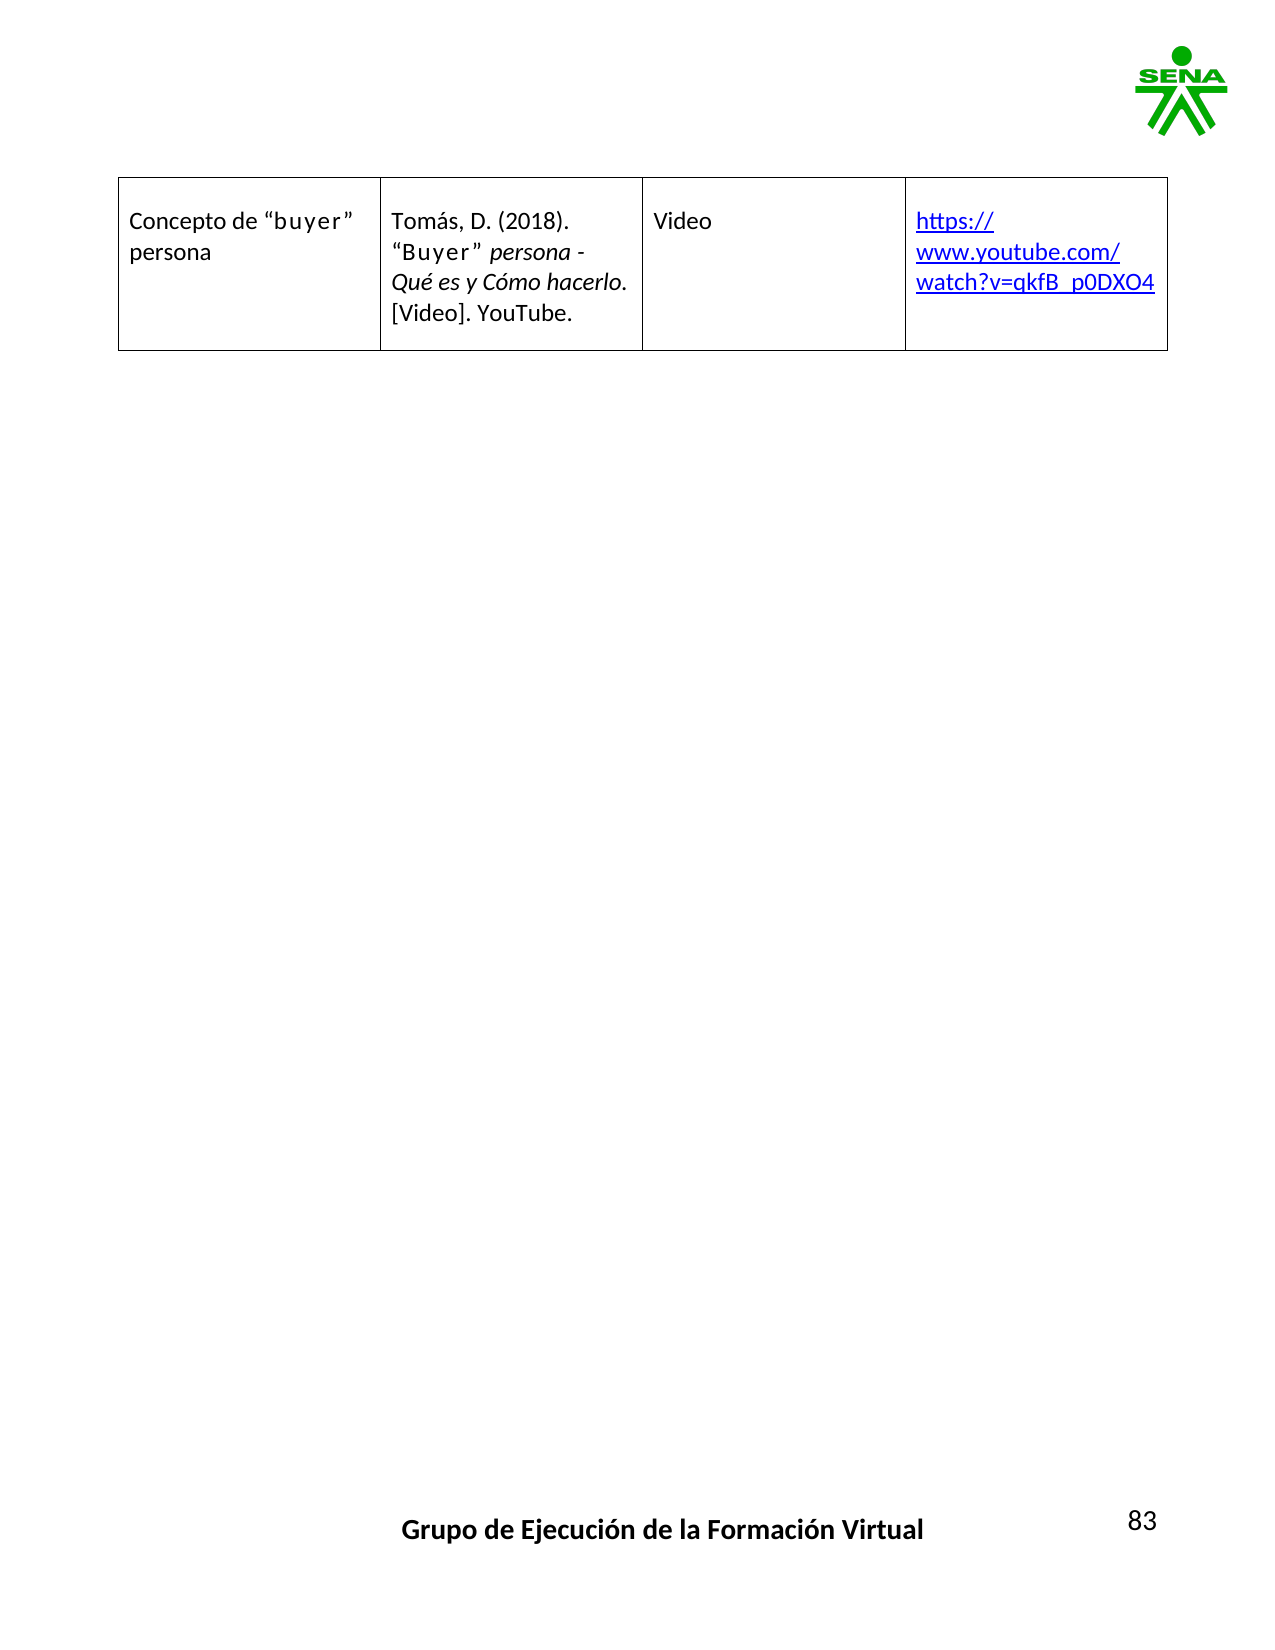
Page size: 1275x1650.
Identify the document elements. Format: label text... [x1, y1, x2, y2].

table_cell Video [643, 178, 905, 350]
picture [1135, 46, 1228, 136]
table_cell https://www.youtube.com/watch?v=qkfB_p0DXO4 [906, 178, 1167, 350]
table_cell Concepto de “buyer” persona [119, 178, 380, 350]
table_cell Tomás, D. (2018). “Buyer” persona - Qué es y Cómo hacerlo. [Video]. YouTube. [381, 178, 642, 350]
